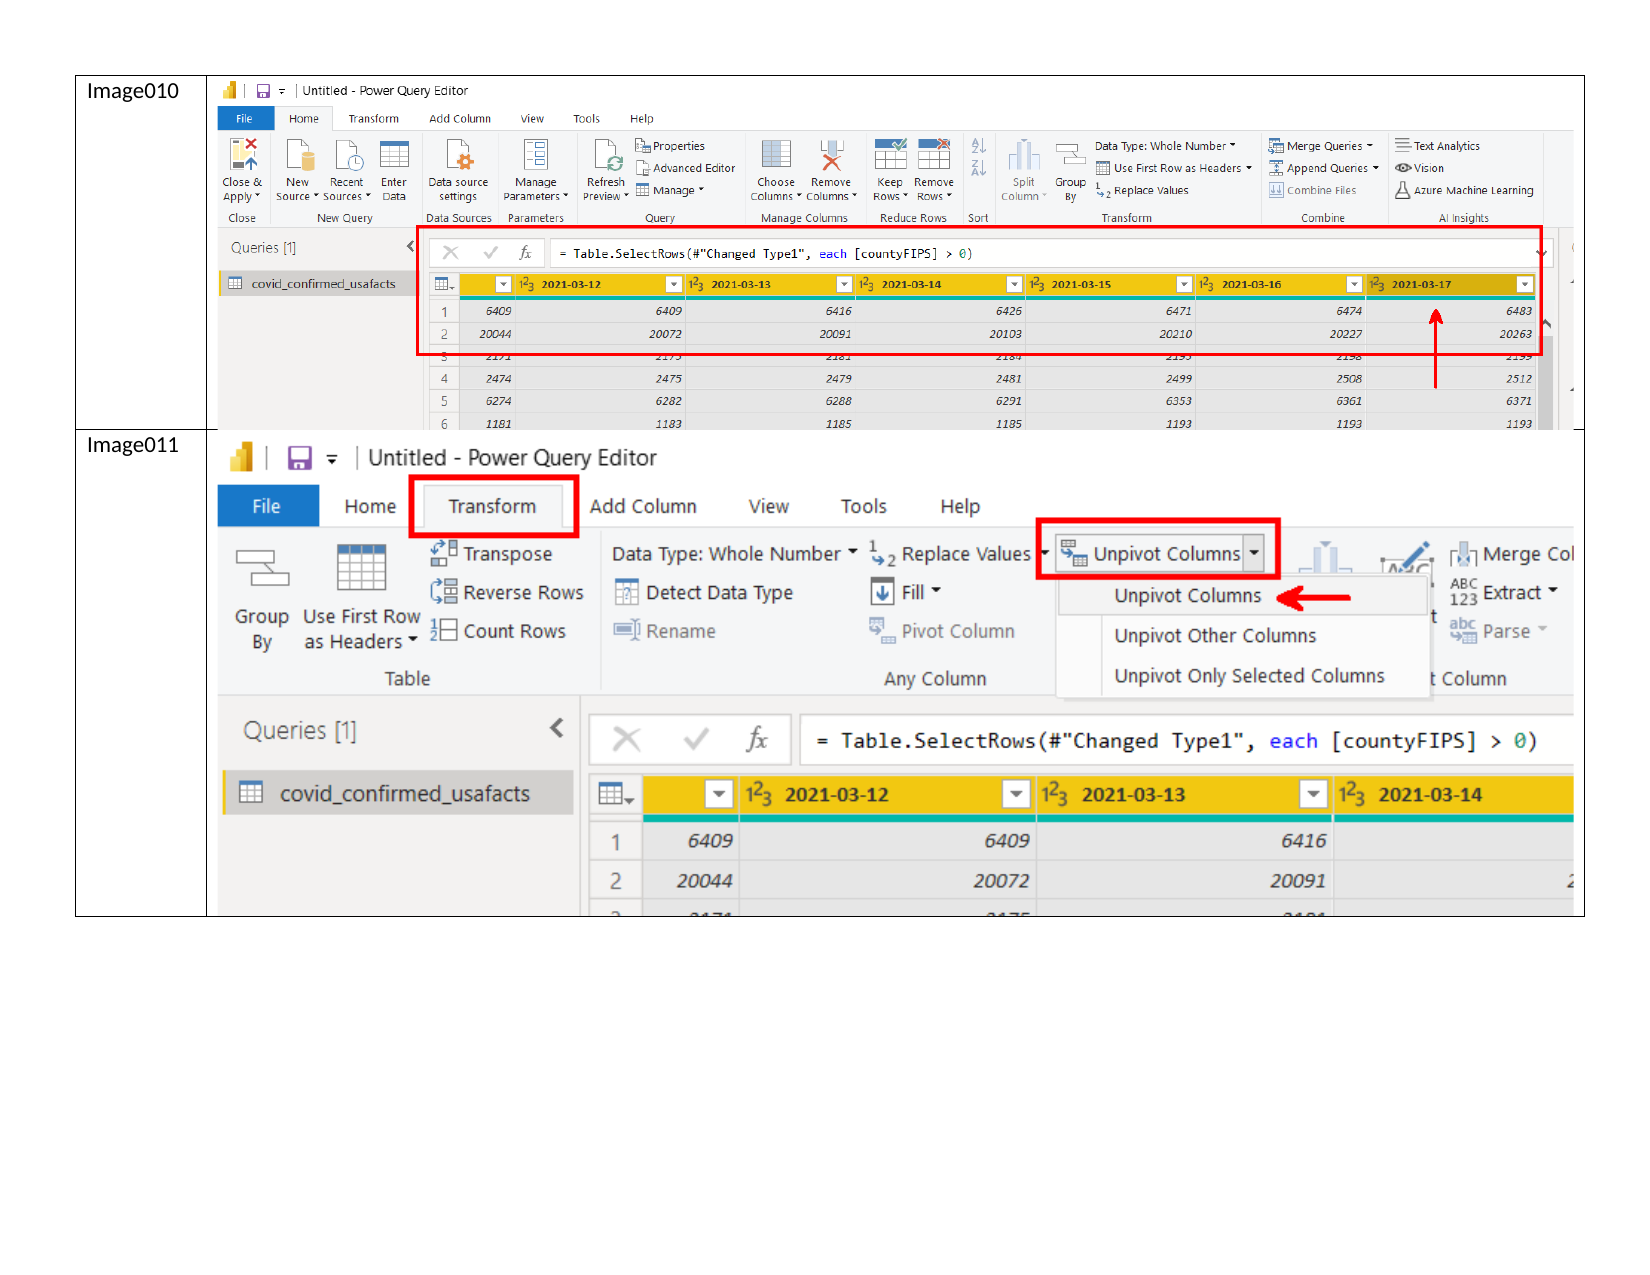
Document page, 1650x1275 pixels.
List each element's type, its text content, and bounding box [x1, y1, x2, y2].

table_cell [207, 76, 217, 429]
table_cell [1574, 76, 1584, 429]
table_cell [207, 430, 217, 916]
table_cell [1574, 430, 1584, 916]
picture [217, 76, 1574, 916]
table_cell Image011 [76, 430, 206, 916]
table_cell Image010 [76, 76, 206, 429]
